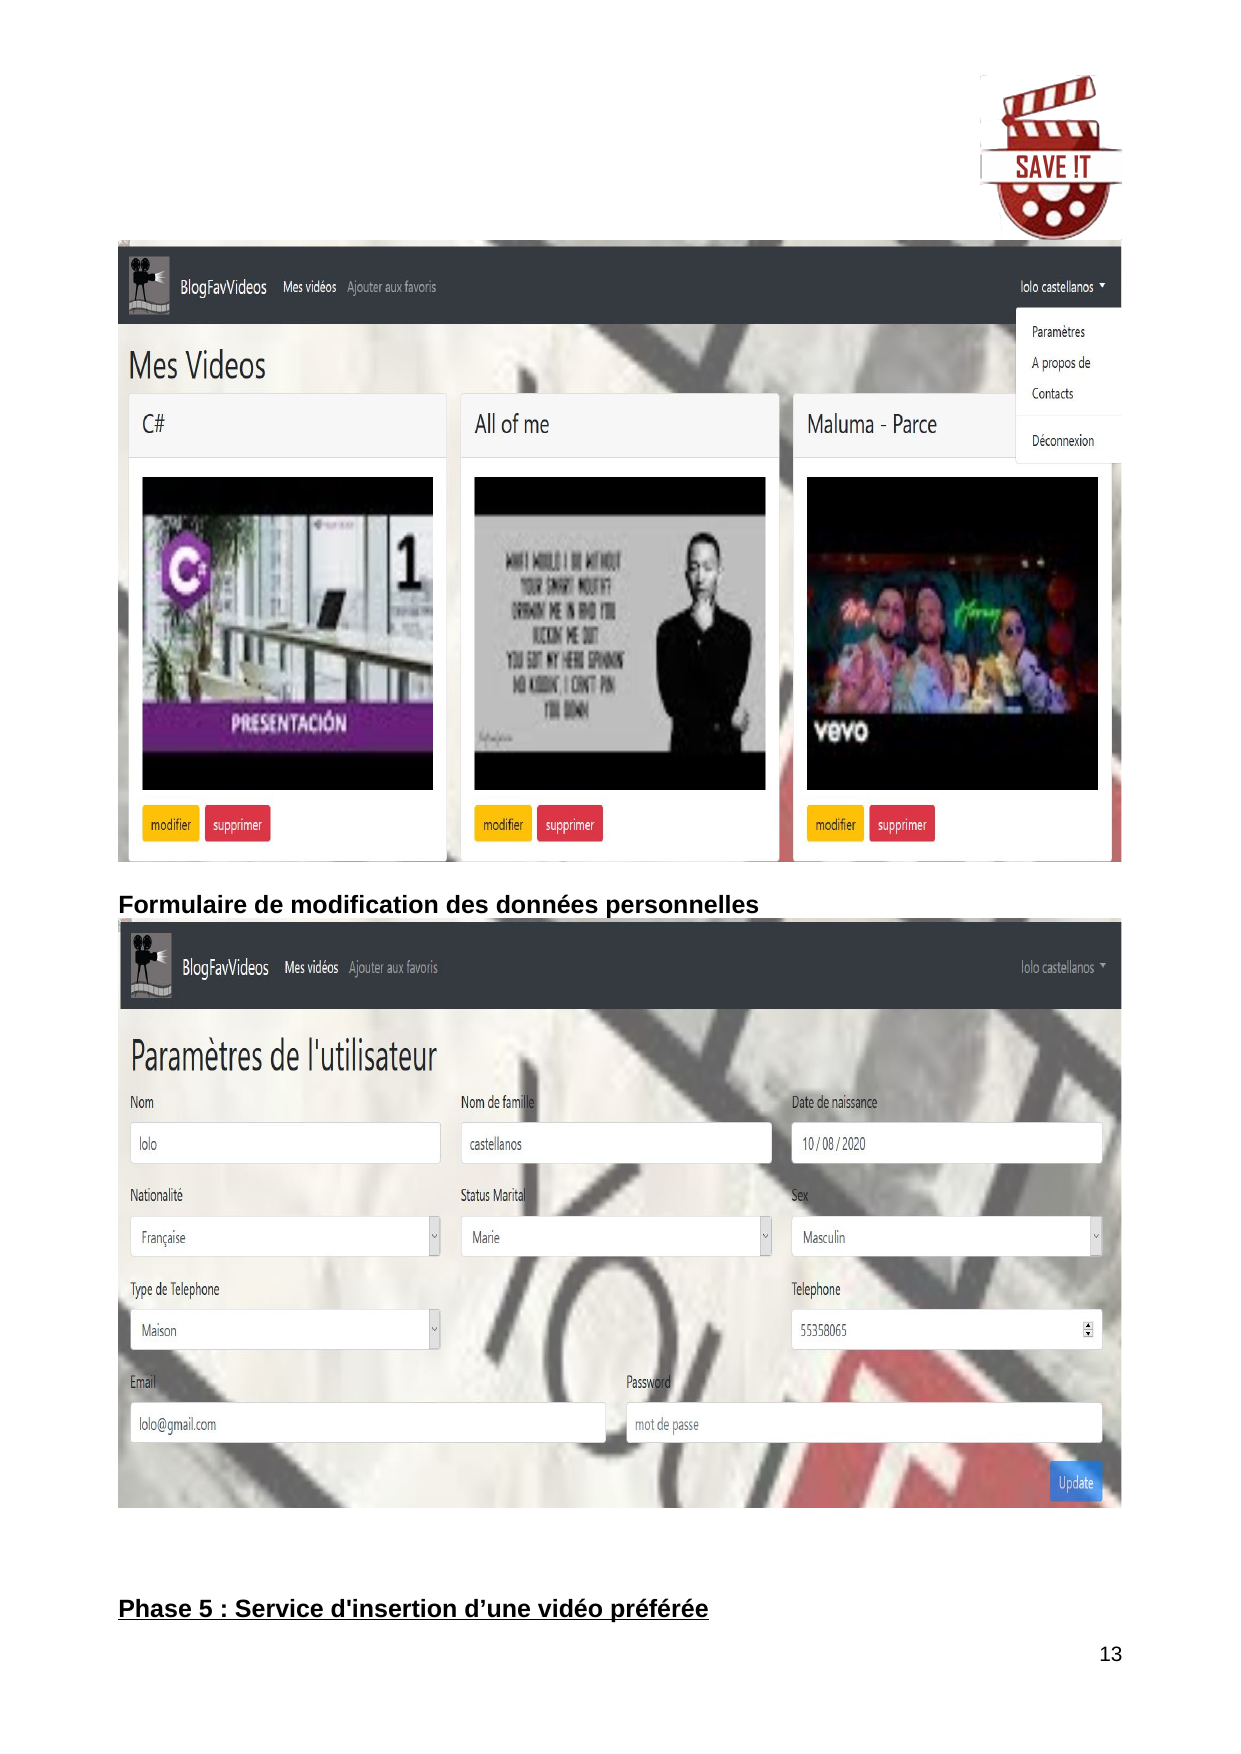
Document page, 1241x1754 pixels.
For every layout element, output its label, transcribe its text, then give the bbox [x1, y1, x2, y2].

text Ce modèle est utilisé pour créer un formulaire qui remplit un objet. Cet objet est envoyé à un service utilisateur. Ce service convertit l'objet JavaScript reçu en format Json afin de pouvoir envoyer les données converties à l'aide du protocole http et de la méthode POST à un Api-Rest en utilisant une route de communication. [118, 1461, 1122, 1576]
picture [118, 268, 1122, 858]
text Phase 5 : Service d'insertion d’une vidéo préférée [118, 944, 1122, 973]
picture [978, 73, 1123, 241]
text Depuis une interface web d’insertion, l'utilisateur doit envoyer les données à insérer en utilisant un modèle d'entité (Video.ts) qui est la représentation de la table créée dans la base de données où elles seront insérées. [118, 1375, 1122, 1461]
text Dans la partie supérieure de la barre de navigation, l’application donne l'option Ajouter aux favoris qui donne la possibilité d'ouvrir un formulaire pour insérer une vidéo. [118, 1318, 1122, 1375]
text Formulaire de modification des données personnelles [118, 240, 1122, 268]
text L’objectif est d’offrir à l'utilisateur un service personnalisé au sein de son espace personnel sécurisé, où il pourra avoir la possibilité de stoker et centraliser toutes ses vidéos préférées et d'accélérer ainsi son niveau de productivité par rapport aux tâches de la journée. [118, 1145, 1122, 1260]
text Il est souhaité de mettre en œuvre dans l'espace personnel de donnes la possibilité à l’utilisateur, une fois connecté, de stocker ses vidéos préférées. [118, 1030, 1122, 1088]
